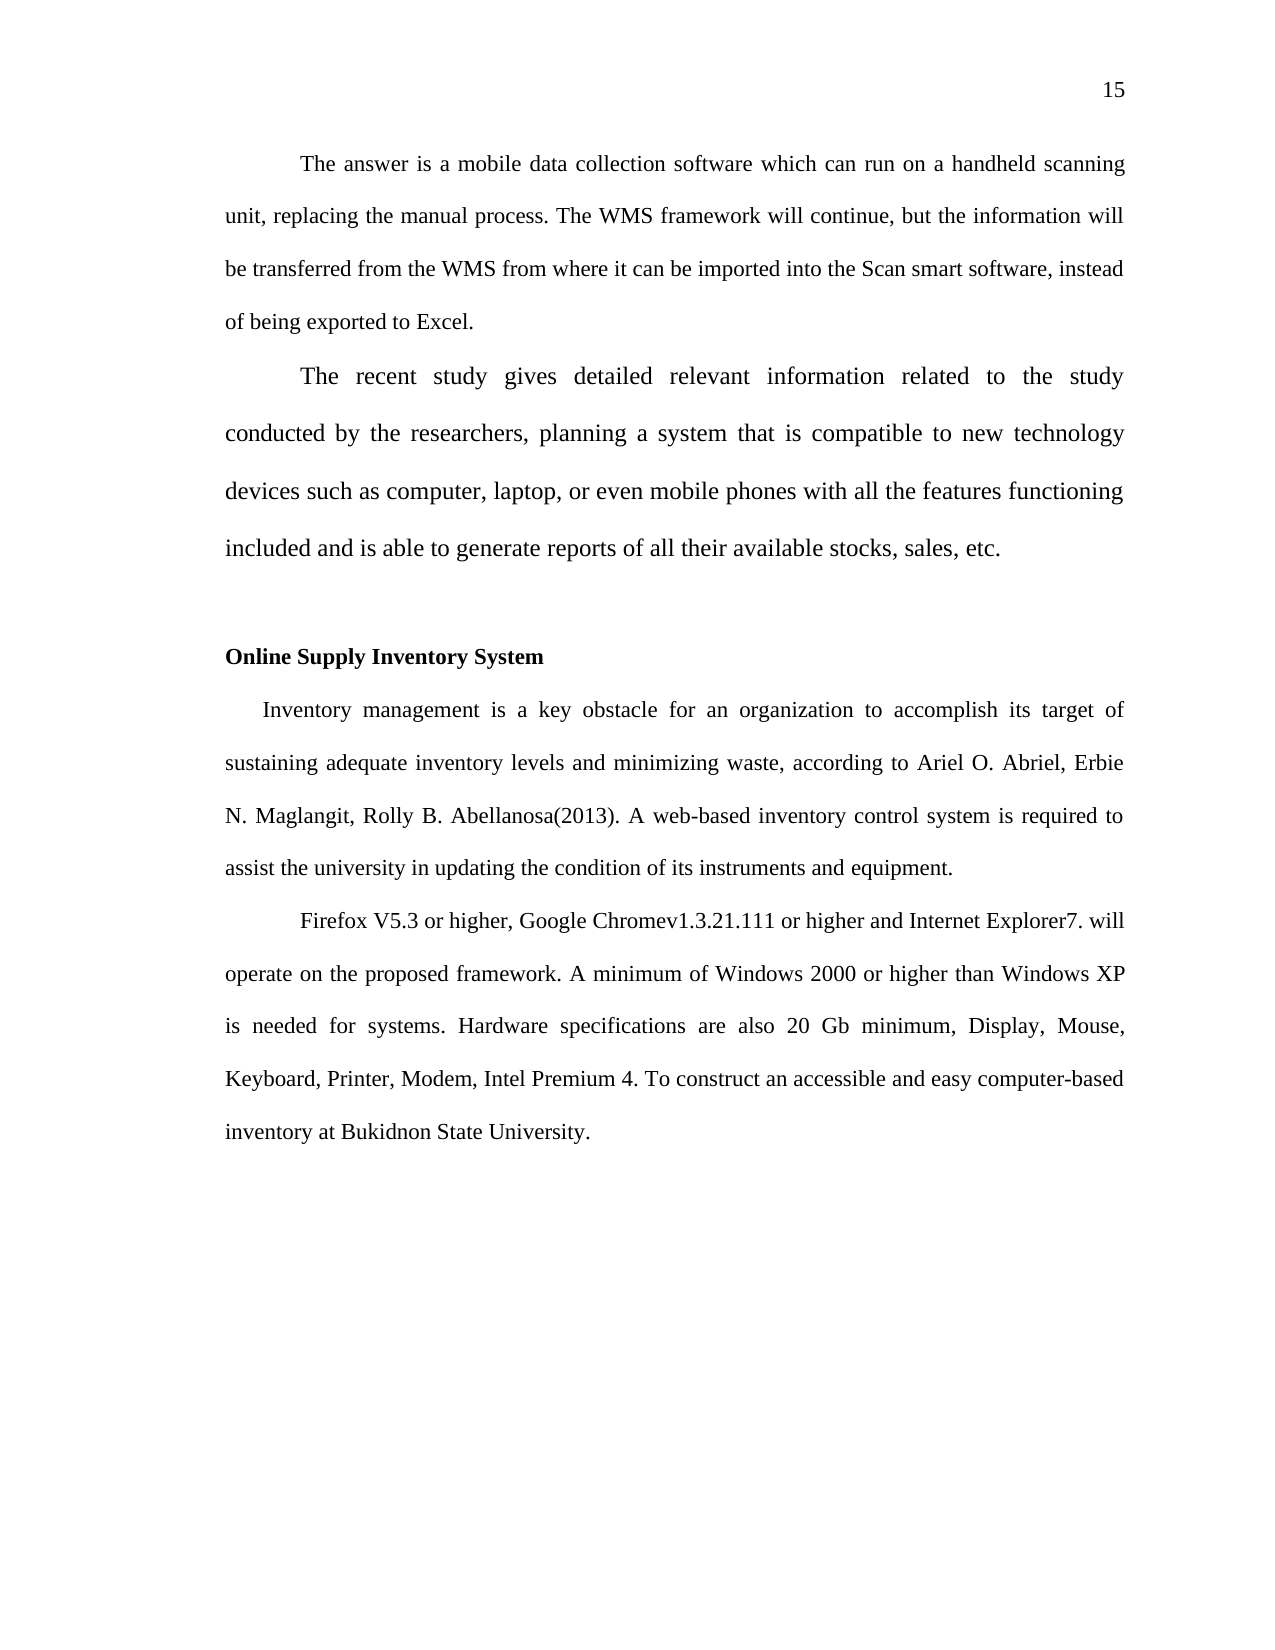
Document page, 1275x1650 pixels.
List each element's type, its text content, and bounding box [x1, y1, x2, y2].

text The recent study gives detailed relevant information related to the study conducted by the researchers, planning a system that is compatible to new technology devices such as computer, laptop, or even mobile phones with all the features functioning included and is able to generate reports of all their available stocks, sales, etc. [225, 361, 1125, 562]
text Firefox V5.3 or higher, Google Chromev1.3.21.111 or higher and Internet Explorer7. will operate on the proposed framework. A minimum of Windows 2000 or higher than Windows XP is needed for systems. Hardware specifications are also 20 Gb minimum, Display, Mouse, Keyboard, Printer, Modem, Intel Premium 4. To construct an accessible and easy computer-based inventory at Bukidnon State University. [225, 907, 1126, 1144]
text Inventory management is a key obstacle for an organization to accomplish its target of sustaining adequate inventory levels and minimizing waste, according to Ariel O. Abriel, Erbie N. Maglangit, Rolly B. Abellanosa(2013). A web-based inventory control system is required to assist the university in updating the condition of its instruments and equipment. [225, 696, 1125, 881]
text The answer is a mobile data collection software which can run on a handheld scanning unit, replacing the manual process. The WMS framework will continue, but the information will be transferred from the WMS from where it can be imported into the Scan smart software, instead of being exported to Excel. [225, 150, 1125, 334]
text Online Supply Inventory System [225, 643, 1221, 670]
